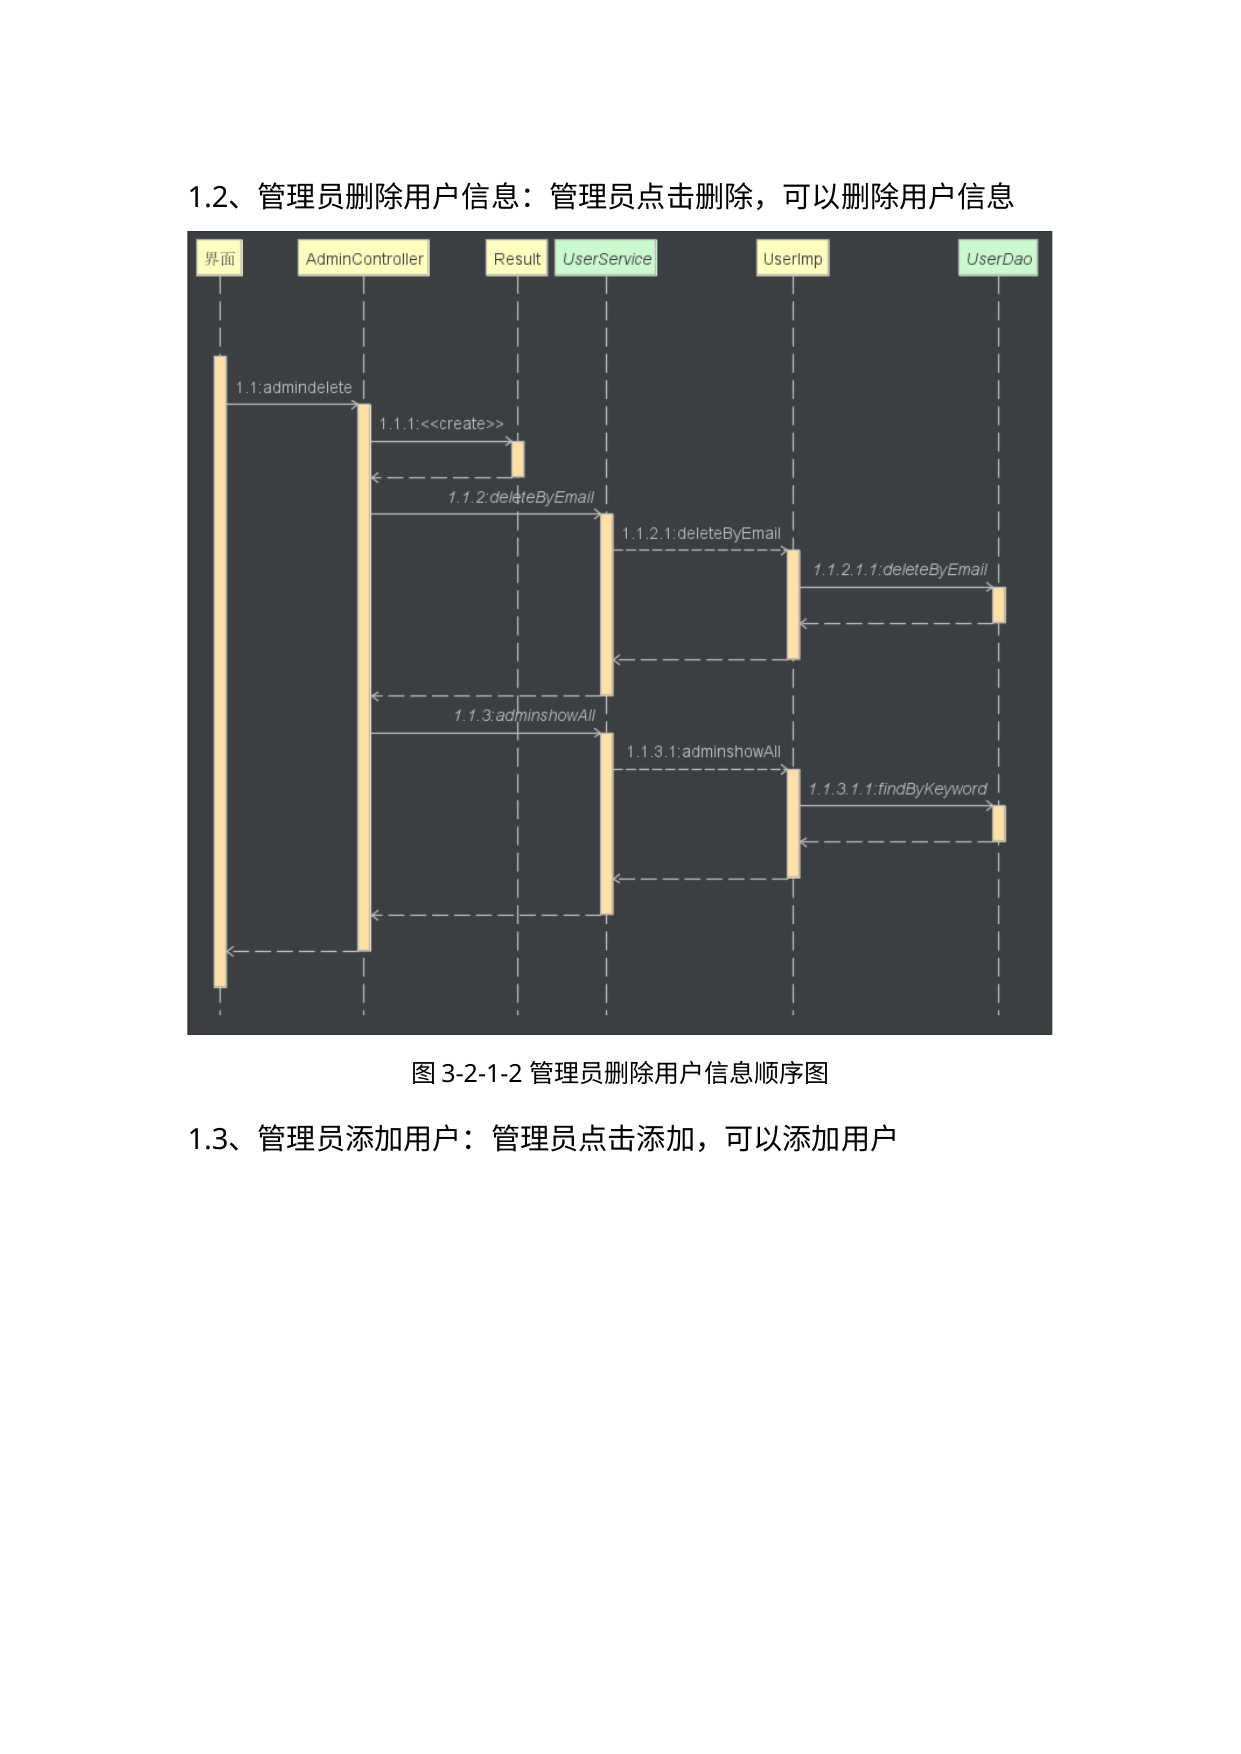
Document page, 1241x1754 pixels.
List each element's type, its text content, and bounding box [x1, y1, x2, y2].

text 1.2、管理员删除用户信息：管理员点击删除，可以删除用户信息 [187, 162, 1053, 231]
text 1.3、管理员添加用户：管理员点击添加，可以添加用户 [187, 1104, 1053, 1169]
text 图3-2-1-2 管理员删除用户信息顺序图 [187, 1039, 1053, 1104]
picture [187, 231, 1053, 1035]
